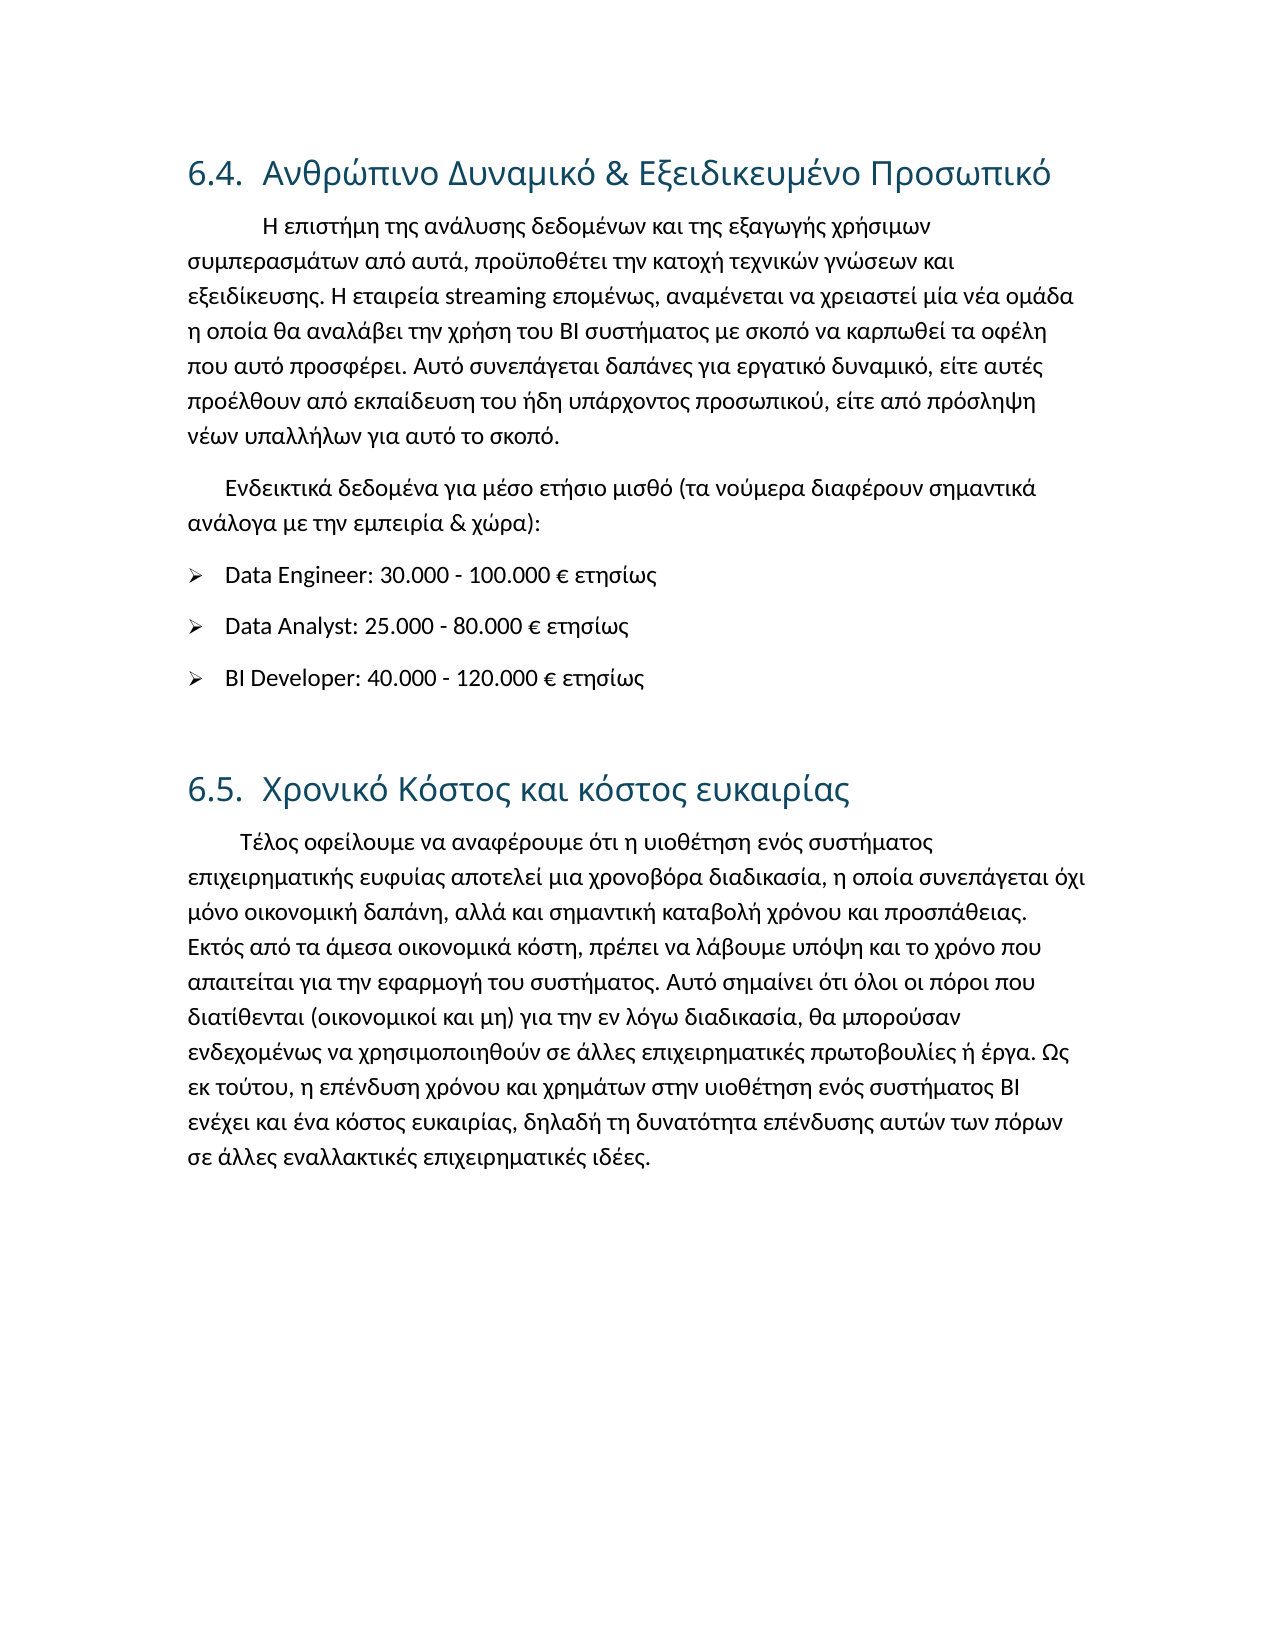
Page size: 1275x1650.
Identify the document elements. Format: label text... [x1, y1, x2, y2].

text Η επιστήμη της ανάλυσης δεδομένων και της εξαγωγής χρήσιμων συμπερασμάτων από αυτά, προϋποθέτει την κατοχή τεχνικών γνώσεων και εξειδίκευσης. Η εταιρεία streaming επομένως, αναμένεται να χρειαστεί μία νέα ομάδα η οποία θα αναλάβει την χρήση του BI συστήματος με σκοπό να καρπωθεί τα οφέλη που αυτό προσφέρει. Αυτό συνεπάγεται δαπάνες για εργατικό δυναμικό, είτε αυτές προέλθουν από εκπαίδευση του ήδη υπάρχοντος προσωπικού, είτε από πρόσληψη νέων υπαλλήλων για αυτό το σκοπό. [187, 211, 1087, 451]
list Data Analyst: 25.000 - 80.000 € ετησίως [187, 611, 1087, 641]
subtitle Χρονικό Κόστος και κόστος ευκαιρίας [187, 766, 1087, 811]
subtitle Ανθρώπινο Δυναμικό & Εξειδικευμένο Προσωπικό [187, 150, 1087, 195]
text Ενδεικτικά δεδομένα για μέσο ετήσιο μισθό (τα νούμερα διαφέρουν σημαντικά ανάλογα με την εμπειρία & χώρα): [187, 472, 1087, 538]
text Τέλος οφείλουμε να αναφέρουμε ότι η υιοθέτηση ενός συστήματος επιχειρηματικής ευφυίας αποτελεί μια χρονοβόρα διαδικασία, η οποία συνεπάγεται όχι μόνο οικονομική δαπάνη, αλλά και σημαντική καταβολή χρόνου και προσπάθειας. Εκτός από τα άμεσα οικονομικά κόστη, πρέπει να λάβουμε υπόψη και το χρόνο που απαιτείται για την εφαρμογή του συστήματος. Αυτό σημαίνει ότι όλοι οι πόροι που διατίθενται (οικονομικοί και μη) για την εν λόγω διαδικασία, θα μπορούσαν ενδεχομένως να χρησιμοποιηθούν σε άλλες επιχειρηματικές πρωτοβουλίες ή έργα. Ως εκ τούτου, η επένδυση χρόνου και χρημάτων στην υιοθέτηση ενός συστήματος BI ενέχει και ένα κόστος ευκαιρίας, δηλαδή τη δυνατότητα επένδυσης αυτών των πόρων σε άλλες εναλλακτικές επιχειρηματικές ιδέες. [187, 826, 1087, 1172]
list Data Engineer: 30.000 - 100.000 € ετησίως [187, 559, 1087, 589]
list BI Developer: 40.000 - 120.000 € ετησίως [187, 662, 1087, 693]
